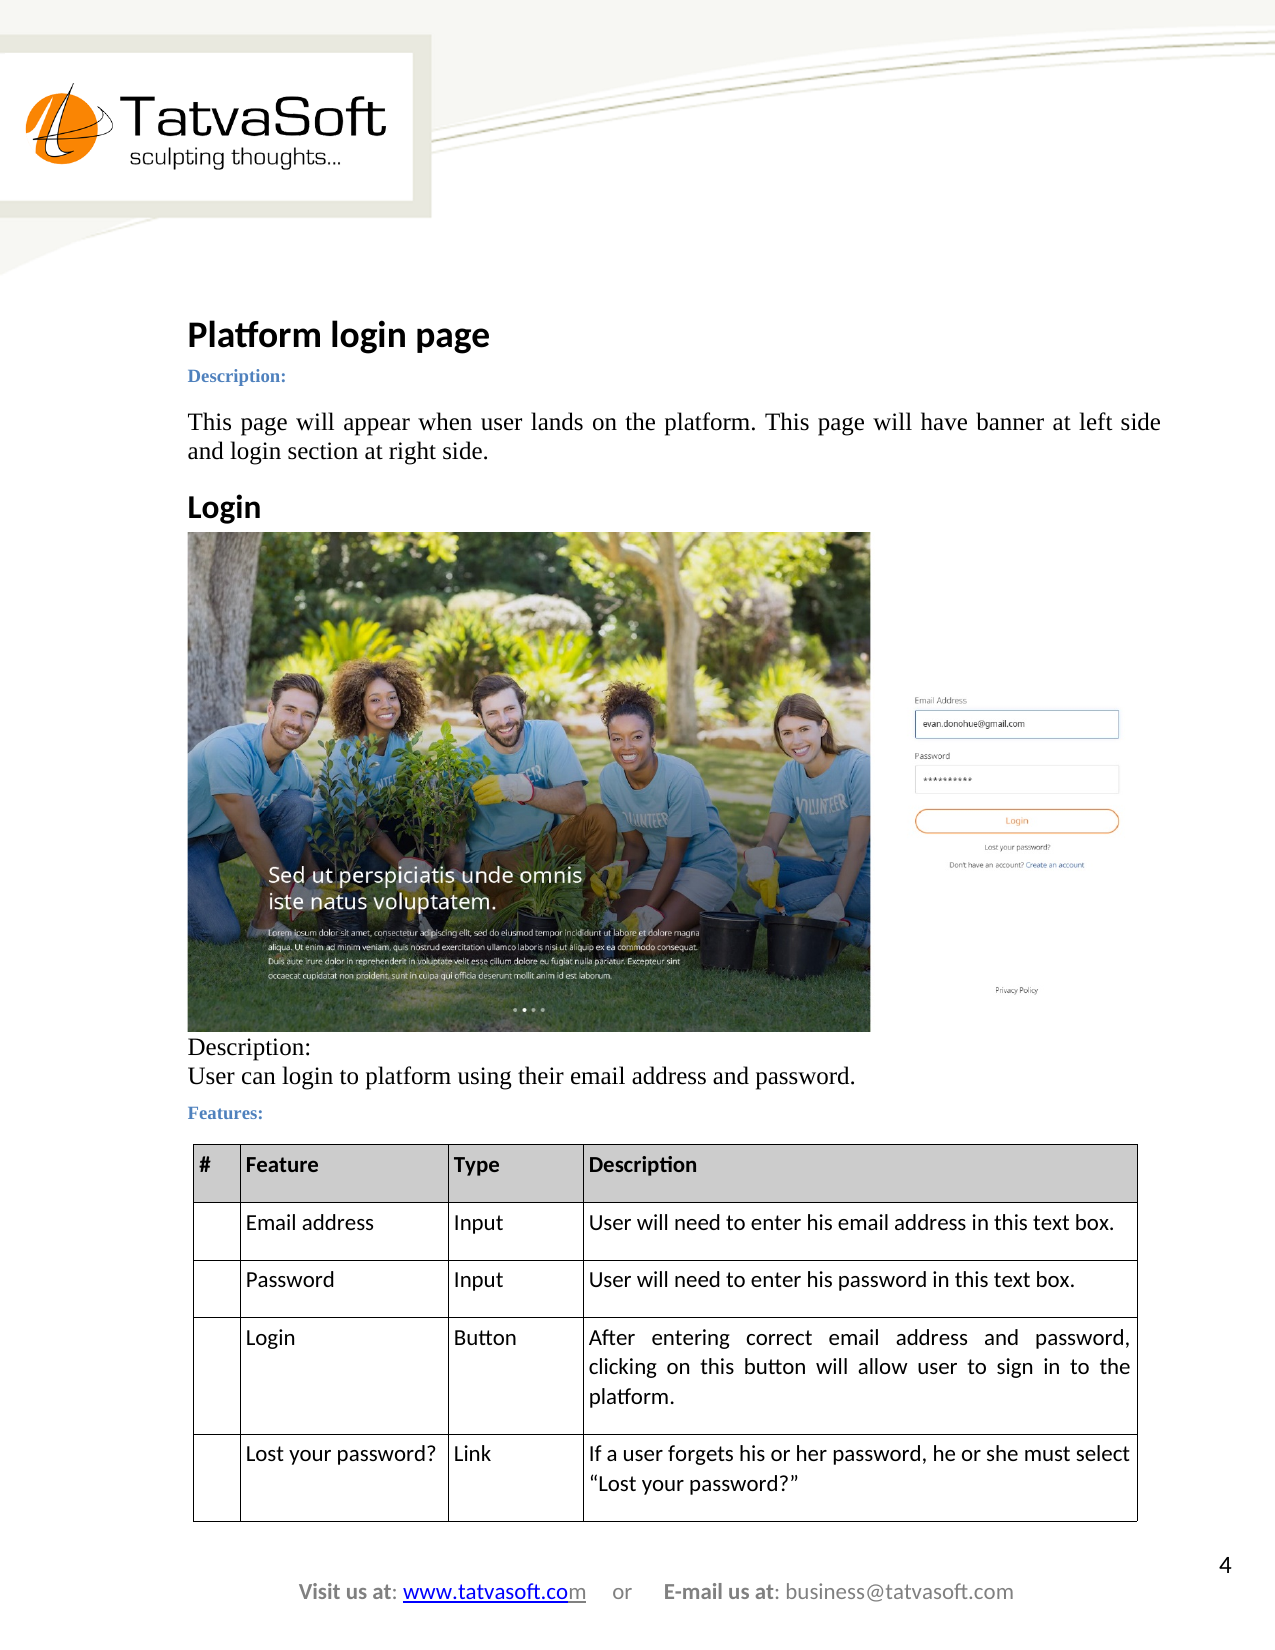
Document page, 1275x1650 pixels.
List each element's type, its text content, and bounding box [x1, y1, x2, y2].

table_cell Link [449, 1435, 583, 1521]
table_cell Input [449, 1203, 583, 1259]
table_cell User will need to enter his email address in this text box. [584, 1203, 1137, 1259]
table_cell Lost your password? [241, 1435, 448, 1521]
text Description: [187, 365, 1162, 387]
text Description: [187, 1032, 1162, 1061]
subtitle Login [187, 486, 1162, 527]
table_header Feature [241, 1145, 448, 1202]
table_cell [194, 1435, 240, 1521]
table_header Description [584, 1145, 1137, 1202]
table_cell If a user forgets his or her password, he or she must select “Lost your password?” [584, 1435, 1137, 1521]
table_cell Button [449, 1318, 583, 1433]
table_cell [194, 1203, 240, 1259]
table_cell User will need to enter his password in this text box. [584, 1261, 1137, 1317]
table_cell Login [241, 1318, 448, 1433]
subtitle Platform login page [187, 311, 1162, 357]
table_cell After entering correct email address and password, clicking on this button will allow user to sign in to the platform. [584, 1318, 1137, 1433]
table_header Type [449, 1145, 583, 1202]
table_header # [194, 1145, 240, 1202]
picture [187, 532, 1163, 1032]
text This page will appear when user lands on the platform. This page will have banner at left side and login section at right side. [187, 407, 1162, 465]
text Features: [187, 1102, 1162, 1123]
text User can login to platform using their email address and password. [187, 1061, 1162, 1089]
table_cell [194, 1318, 240, 1433]
table_cell [194, 1261, 240, 1317]
table_cell Password [241, 1261, 448, 1317]
table_cell Email address [241, 1203, 448, 1259]
table_cell Input [449, 1261, 583, 1317]
picture [0, 0, 1275, 285]
